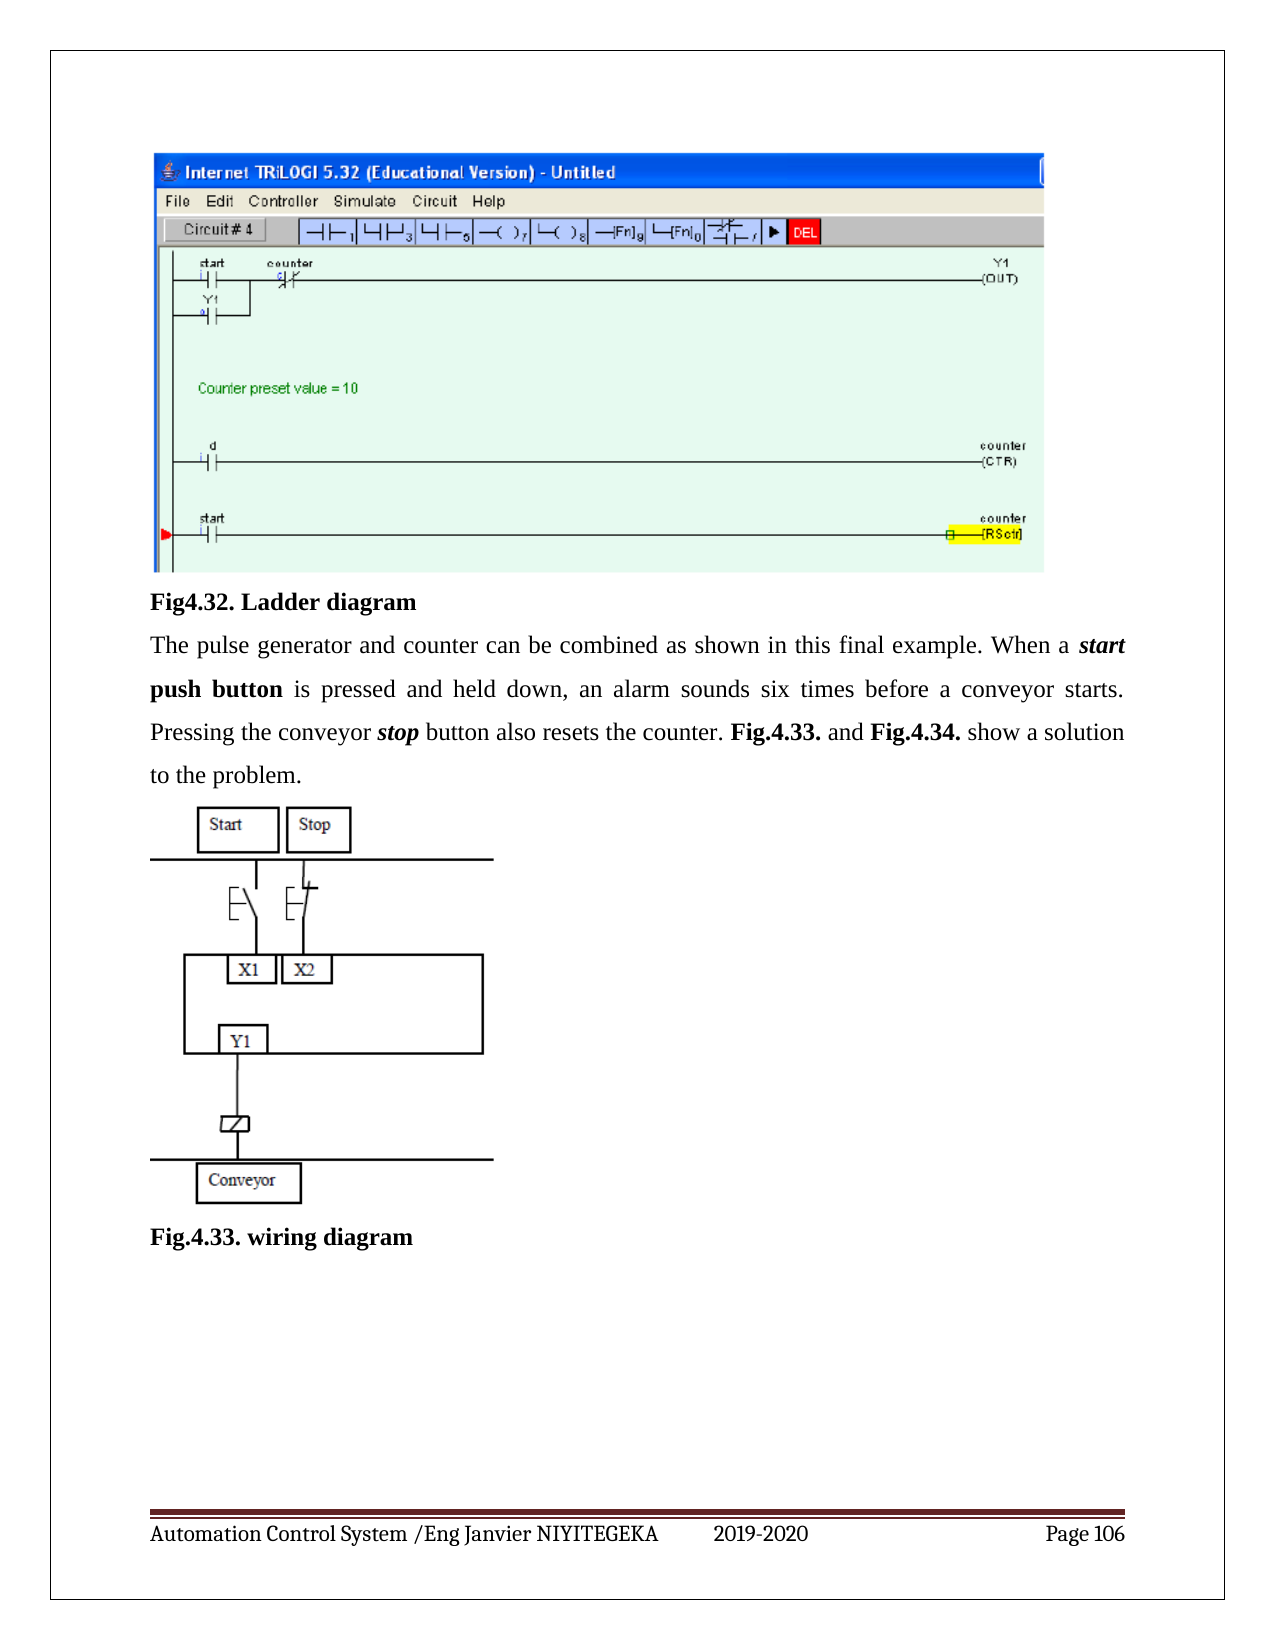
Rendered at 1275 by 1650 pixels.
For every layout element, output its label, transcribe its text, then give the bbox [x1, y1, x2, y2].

text Fig4.32. Ladder diagram [150, 587, 1125, 616]
picture [150, 803, 494, 1208]
text The pulse generator and counter can be combined as shown in this final example. When a start push button is pressed and held down, an alarm sounds six times before a conveyor starts. Pressing the conveyor stop button also resets the counter. Fig.4.33. and Fig.4.34. show a solution to the problem. [150, 631, 1125, 789]
text Fig.4.33. wiring diagram [150, 1222, 1125, 1251]
picture [150, 150, 1047, 574]
